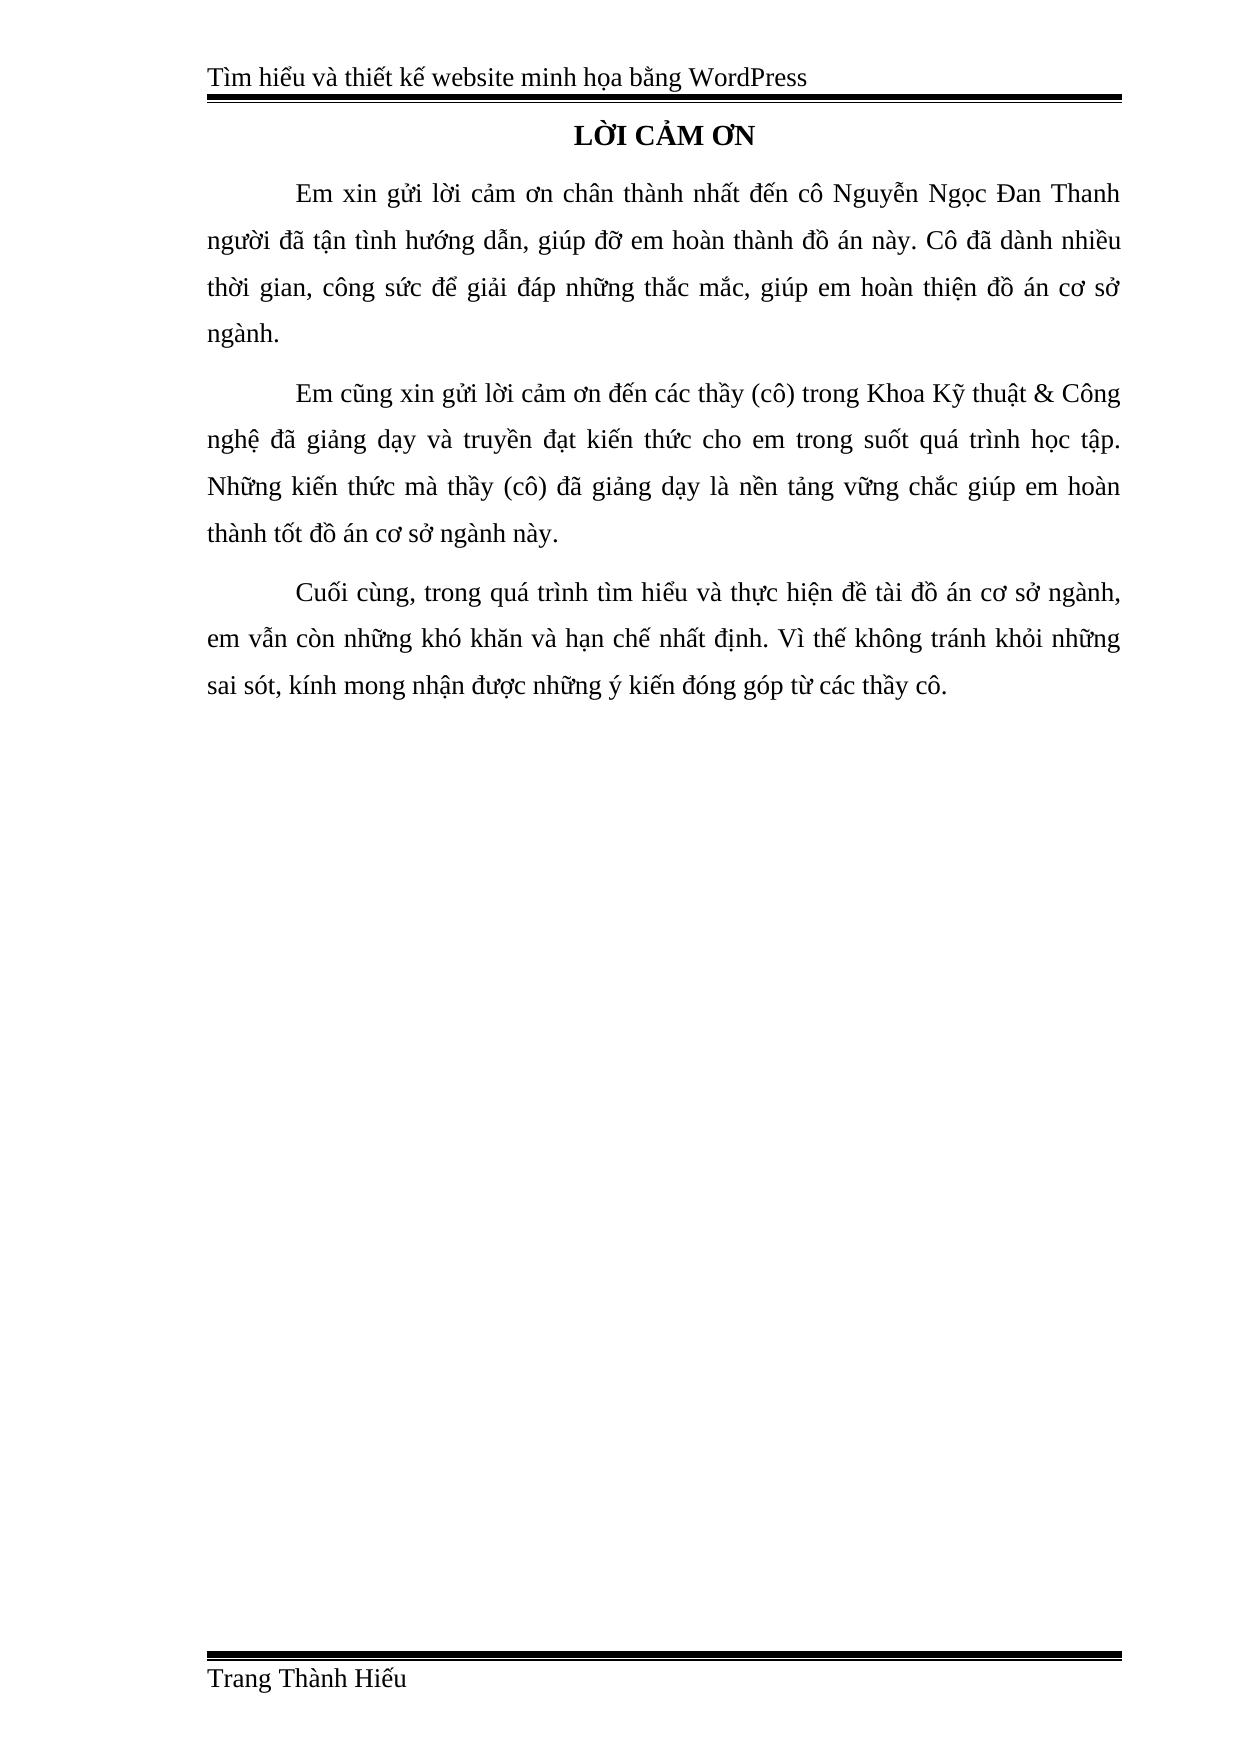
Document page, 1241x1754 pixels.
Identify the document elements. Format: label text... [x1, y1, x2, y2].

text Em cũng xin gửi lời cảm ơn đến các thầy (cô) trong Khoa Kỹ thuật & Công nghệ đã giảng dạy và truyền đạt kiến thức cho em trong suốt quá trình học tập. Những kiến thức mà thầy (cô) đã giảng dạy là nền tảng vững chắc giúp em hoàn thành tốt đồ án cơ sở ngành này. [207, 377, 1122, 548]
text Cuối cùng, trong quá trình tìm hiểu và thực hiện đề tài đồ án cơ sở ngành, em vẫn còn những khó khăn và hạn chế nhất định. Vì thế không tránh khỏi những sai sót, kính mong nhận được những ý kiến đóng góp từ các thầy cô. [207, 576, 1122, 700]
text LỜI CẢM ƠN [207, 118, 1122, 152]
text Em xin gửi lời cảm ơn chân thành nhất đến cô Nguyễn Ngọc Đan Thanh người đã tận tình hướng dẫn, giúp đỡ em hoàn thành đồ án này. Cô đã dành nhiều thời gian, công sức để giải đáp những thắc mắc, giúp em hoàn thiện đồ án cơ sở ngành. [207, 177, 1122, 349]
